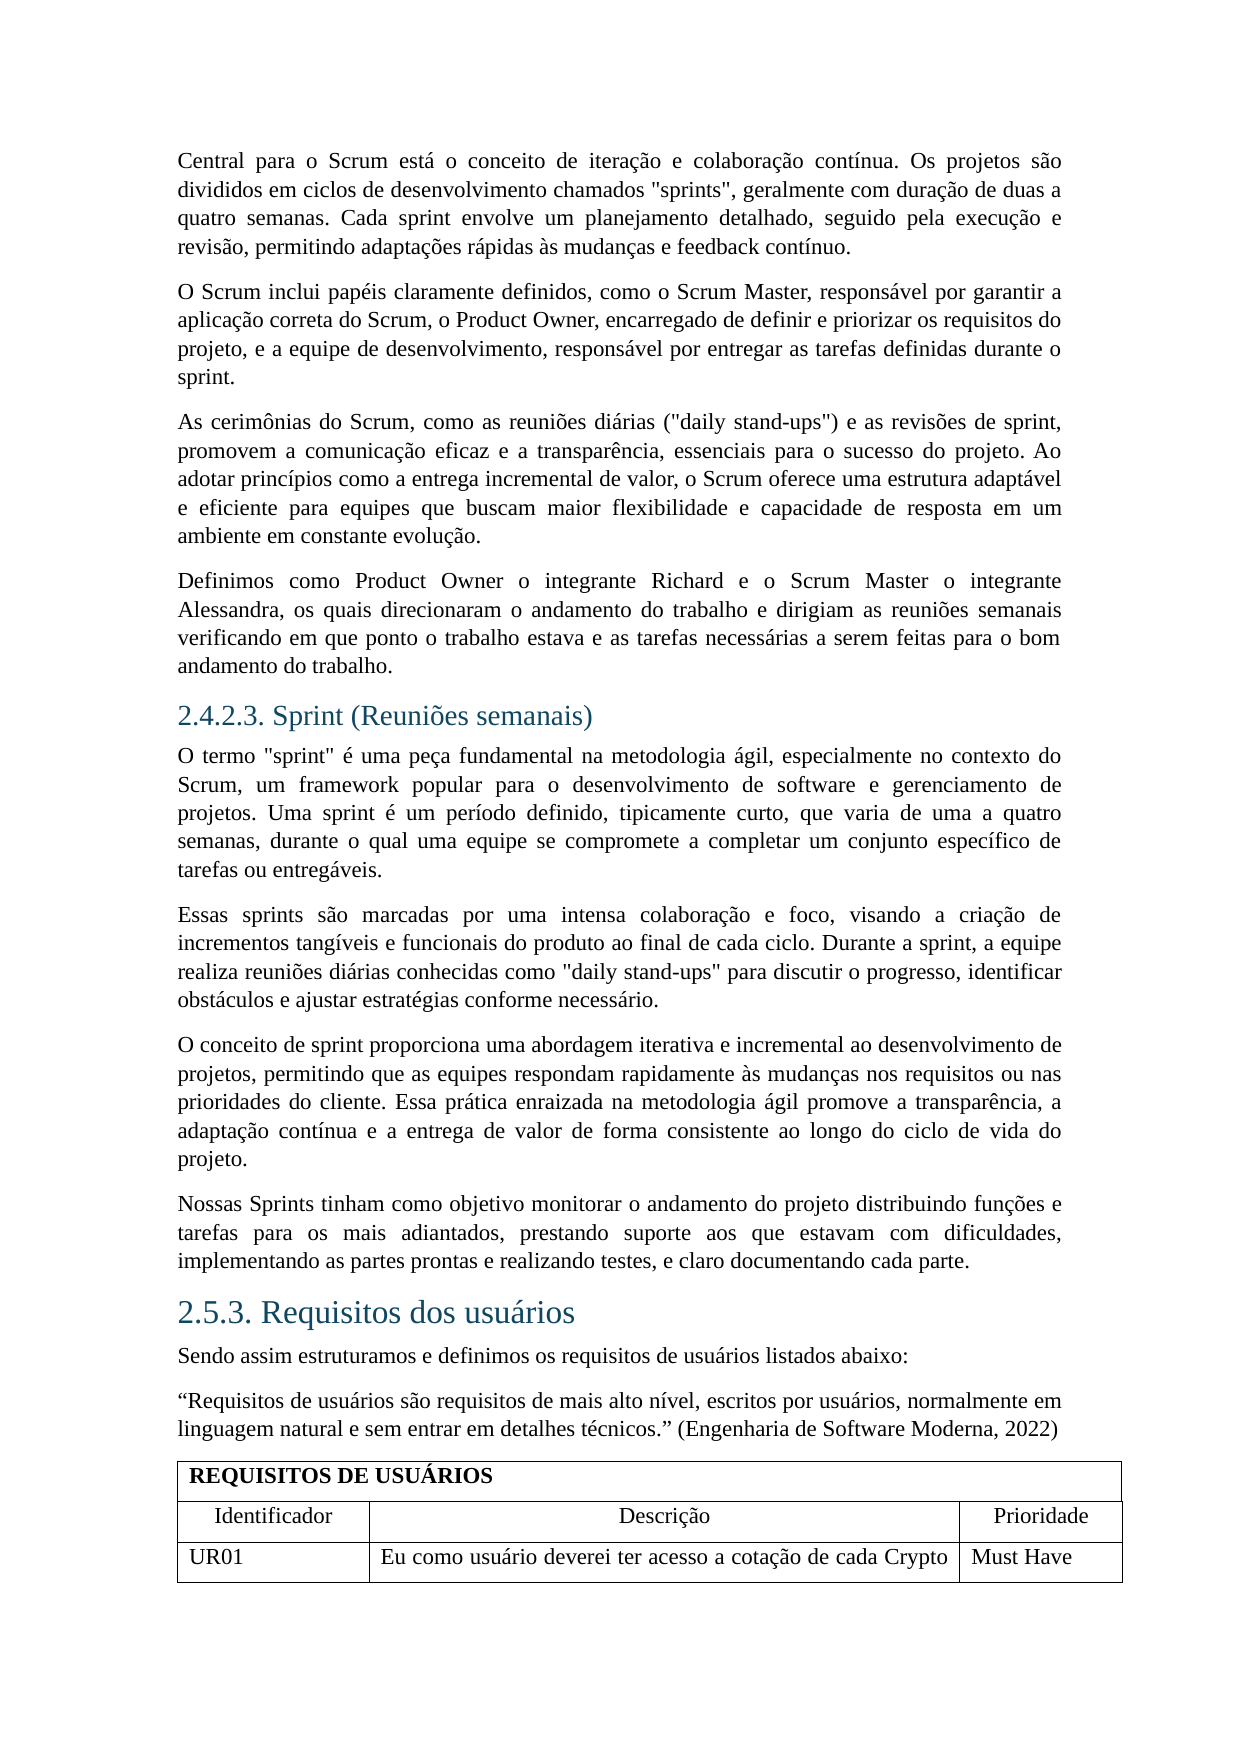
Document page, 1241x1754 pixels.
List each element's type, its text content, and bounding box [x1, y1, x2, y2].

subtitle 2.4.2.3. Sprint (Reuniões semanais) [177, 698, 1063, 731]
text O termo "sprint" é uma peça fundamental na metodologia ágil, especialmente no contexto do Scrum, um framework popular para o desenvolvimento de software e gerenciamento de projetos. Uma sprint é um período definido, tipicamente curto, que varia de uma a quatro semanas, durante o qual uma equipe se compromete a completar um conjunto específico de tarefas ou entregáveis. [177, 742, 1063, 882]
text Definimos como Product Owner o integrante Richard e o Scrum Master o integrante Alessandra, os quais direcionaram o andamento do trabalho e dirigiam as reuniões semanais verificando em que ponto o trabalho estava e as tarefas necessárias a serem feitas para o bom andamento do trabalho. [177, 567, 1063, 679]
table_cell Identificador [178, 1502, 369, 1542]
text Nossas Sprints tinham como objetivo monitorar o andamento do projeto distribuindo funções e tarefas para os mais adiantados, prestando suporte aos que estavam com dificuldades, implementando as partes prontas e realizando testes, e claro documentando cada parte. [177, 1190, 1063, 1273]
table_cell Prioridade [960, 1502, 1122, 1542]
text “Requisitos de usuários são requisitos de mais alto nível, escritos por usuários, normalmente em linguagem natural e sem entrar em detalhes técnicos.” (Engenharia de Software Moderna, 2022) [177, 1387, 1063, 1442]
text O conceito de sprint proporciona uma abordagem iterativa e incremental ao desenvolvimento de projetos, permitindo que as equipes respondam rapidamente às mudanças nos requisitos ou nas prioridades do cliente. Essa prática enraizada na metodologia ágil promove a transparência, a adaptação contínua e a entrega de valor de forma consistente ao longo do ciclo de vida do projeto. [177, 1031, 1063, 1172]
table_cell Descrição [370, 1502, 959, 1542]
table_cell UR01 [178, 1543, 369, 1582]
text Sendo assim estruturamos e definimos os requisitos de usuários listados abaixo: [177, 1342, 1063, 1368]
table_cell Must Have [960, 1543, 1122, 1582]
text Essas sprints são marcadas por uma intensa colaboração e foco, visando a criação de incrementos tangíveis e funcionais do produto ao final de cada ciclo. Durante a sprint, a equipe realiza reuniões diárias conhecidas como "daily stand-ups" para discutir o progresso, identificar obstáculos e ajustar estratégias conforme necessário. [177, 901, 1063, 1013]
text O Scrum inclui papéis claramente definidos, como o Scrum Master, responsável por garantir a aplicação correta do Scrum, o Product Owner, encarregado de definir e priorizar os requisitos do projeto, e a equipe de desenvolvimento, responsável por entregar as tarefas definidas durante o sprint. [177, 278, 1063, 390]
table_header REQUISITOS DE USUÁRIOS [178, 1462, 1121, 1501]
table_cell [370, 1543, 959, 1582]
text As cerimônias do Scrum, como as reuniões diárias ("daily stand-ups") e as revisões de sprint, promovem a comunicação eficaz e a transparência, essenciais para o sucesso do projeto. Ao adotar princípios como a entrega incremental de valor, o Scrum oferece uma estrutura adaptável e eficiente para equipes que buscam maior flexibilidade e capacidade de resposta em um ambiente em constante evolução. [177, 408, 1063, 548]
subtitle 2.5.3. Requisitos dos usuários [177, 1292, 1063, 1331]
text Central para o Scrum está o conceito de iteração e colaboração contínua. Os projetos são divididos em ciclos de desenvolvimento chamados "sprints", geralmente com duração de duas a quatro semanas. Cada sprint envolve um planejamento detalhado, seguido pela execução e revisão, permitindo adaptações rápidas às mudanças e feedback contínuo. [177, 148, 1063, 259]
